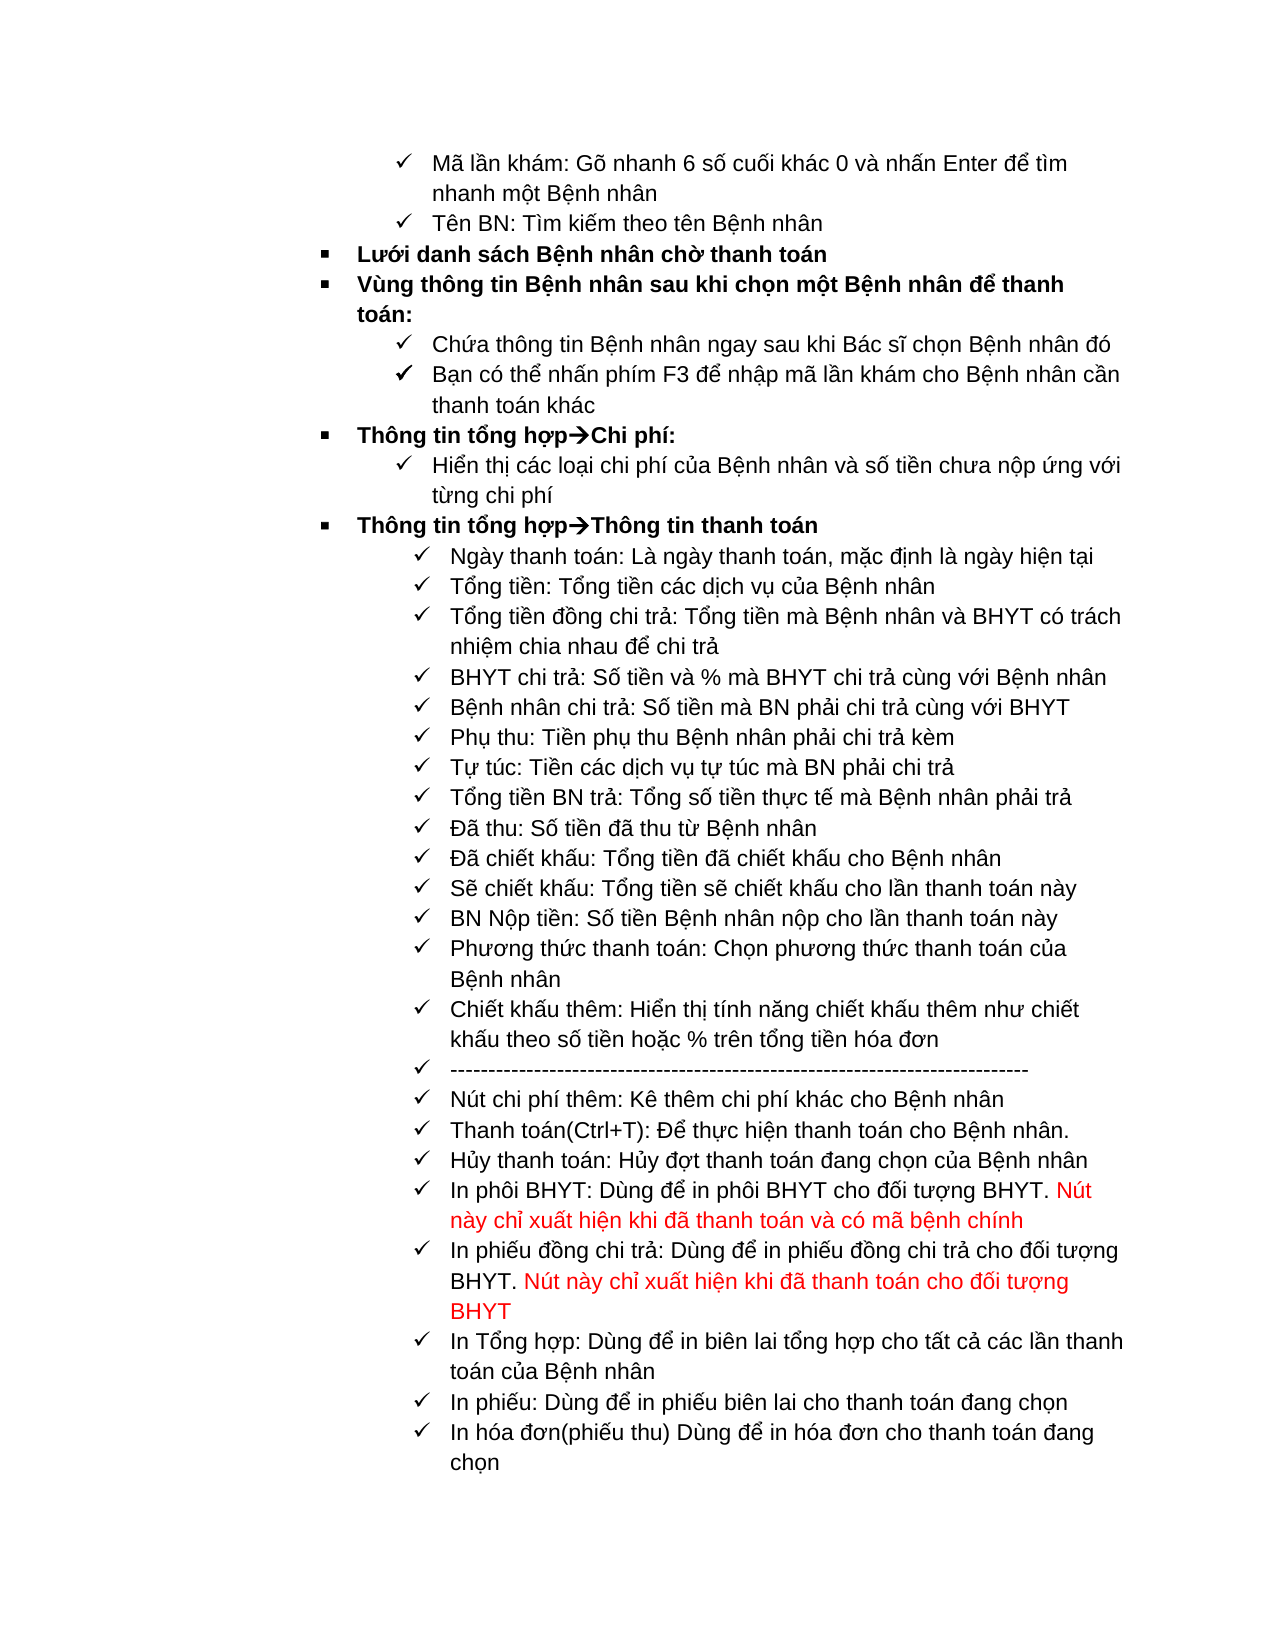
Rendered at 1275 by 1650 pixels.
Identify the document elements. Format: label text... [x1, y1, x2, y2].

list Tổng tiền đồng chi trả: Tổng tiền mà Bệnh nhân và BHYT có trách nhiệm chia nhau để chi trả [412, 603, 1125, 660]
list Bạn có thể nhấn phím F3 để nhập mã lần khám cho Bệnh nhân cần thanh toán khác [394, 361, 1125, 418]
list Đã thu: Số tiền đã thu từ Bệnh nhân [412, 814, 1125, 841]
list BHYT chi trả: Số tiền và % mà BHYT chi trả cùng với Bệnh nhân [412, 663, 1125, 690]
list Ngày thanh toán: Là ngày thanh toán, mặc định là ngày hiện tại [412, 543, 1125, 569]
list ---------------------------------------------------------------------------- [412, 1056, 1125, 1083]
list Tổng tiền BN trả: Tổng số tiền thực tế mà Bệnh nhân phải trả [412, 784, 1125, 811]
list In Tổng hợp: Dùng để in biên lai tổng hợp cho tất cả các lần thanh toán của Bệnh nhân [412, 1328, 1125, 1385]
list Hủy thanh toán: Hủy đợt thanh toán đang chọn của Bệnh nhân [412, 1147, 1125, 1173]
list Thông tin tổng hợpThông tin thanh toán [319, 512, 1125, 539]
list Nút chi phí thêm: Kê thêm chi phí khác cho Bệnh nhân [412, 1086, 1125, 1113]
list Chứa thông tin Bệnh nhân ngay sau khi Bác sĩ chọn Bệnh nhân đó [394, 331, 1125, 358]
list Vùng thông tin Bệnh nhân sau khi chọn một Bệnh nhân để thanh toán: [319, 271, 1125, 327]
list Bệnh nhân chi trả: Số tiền mà BN phải chi trả cùng với BHYT [412, 694, 1125, 720]
list Phương thức thanh toán: Chọn phương thức thanh toán của Bệnh nhân [412, 935, 1125, 992]
list Phụ thu: Tiền phụ thu Bệnh nhân phải chi trả kèm [412, 724, 1125, 750]
list In phiếu đồng chi trả: Dùng để in phiếu đồng chi trả cho đối tượng BHYT. Nút này chỉ xuất hiện khi đã thanh toán cho đối tượng BHYT [412, 1237, 1125, 1324]
list Chiết khấu thêm: Hiển thị tính năng chiết khấu thêm như chiết khấu theo số tiền hoặc % trên tổng tiền hóa đơn [412, 996, 1125, 1052]
list Mã lần khám: Gõ nhanh 6 số cuối khác 0 và nhấn Enter để tìm nhanh một Bệnh nhân [394, 150, 1125, 207]
list Tự túc: Tiền các dịch vụ tự túc mà BN phải chi trả [412, 754, 1125, 781]
list Lưới danh sách Bệnh nhân chờ thanh toán [319, 241, 1125, 267]
list In phiếu: Dùng để in phiếu biên lai cho thanh toán đang chọn [412, 1388, 1125, 1415]
list BN Nộp tiền: Số tiền Bệnh nhân nộp cho lần thanh toán này [412, 905, 1125, 932]
list Thông tin tổng hợpChi phí: [319, 422, 1125, 448]
list Sẽ chiết khấu: Tổng tiền sẽ chiết khấu cho lần thanh toán này [412, 875, 1125, 901]
list Thanh toán(Ctrl+T): Để thực hiện thanh toán cho Bệnh nhân. [412, 1117, 1125, 1143]
list Hiển thị các loại chi phí của Bệnh nhân và số tiền chưa nộp ứng với từng chi phí [394, 452, 1125, 509]
list Đã chiết khấu: Tổng tiền đã chiết khấu cho Bệnh nhân [412, 845, 1125, 871]
list In hóa đơn(phiếu thu) Dùng để in hóa đơn cho thanh toán đang chọn [412, 1419, 1125, 1475]
list In phôi BHYT: Dùng để in phôi BHYT cho đối tượng BHYT. Nút này chỉ xuất hiện khi đã thanh toán và có mã bệnh chính [412, 1177, 1125, 1234]
list Tên BN: Tìm kiếm theo tên Bệnh nhân [394, 210, 1125, 237]
list Tổng tiền: Tổng tiền các dịch vụ của Bệnh nhân [412, 573, 1125, 599]
